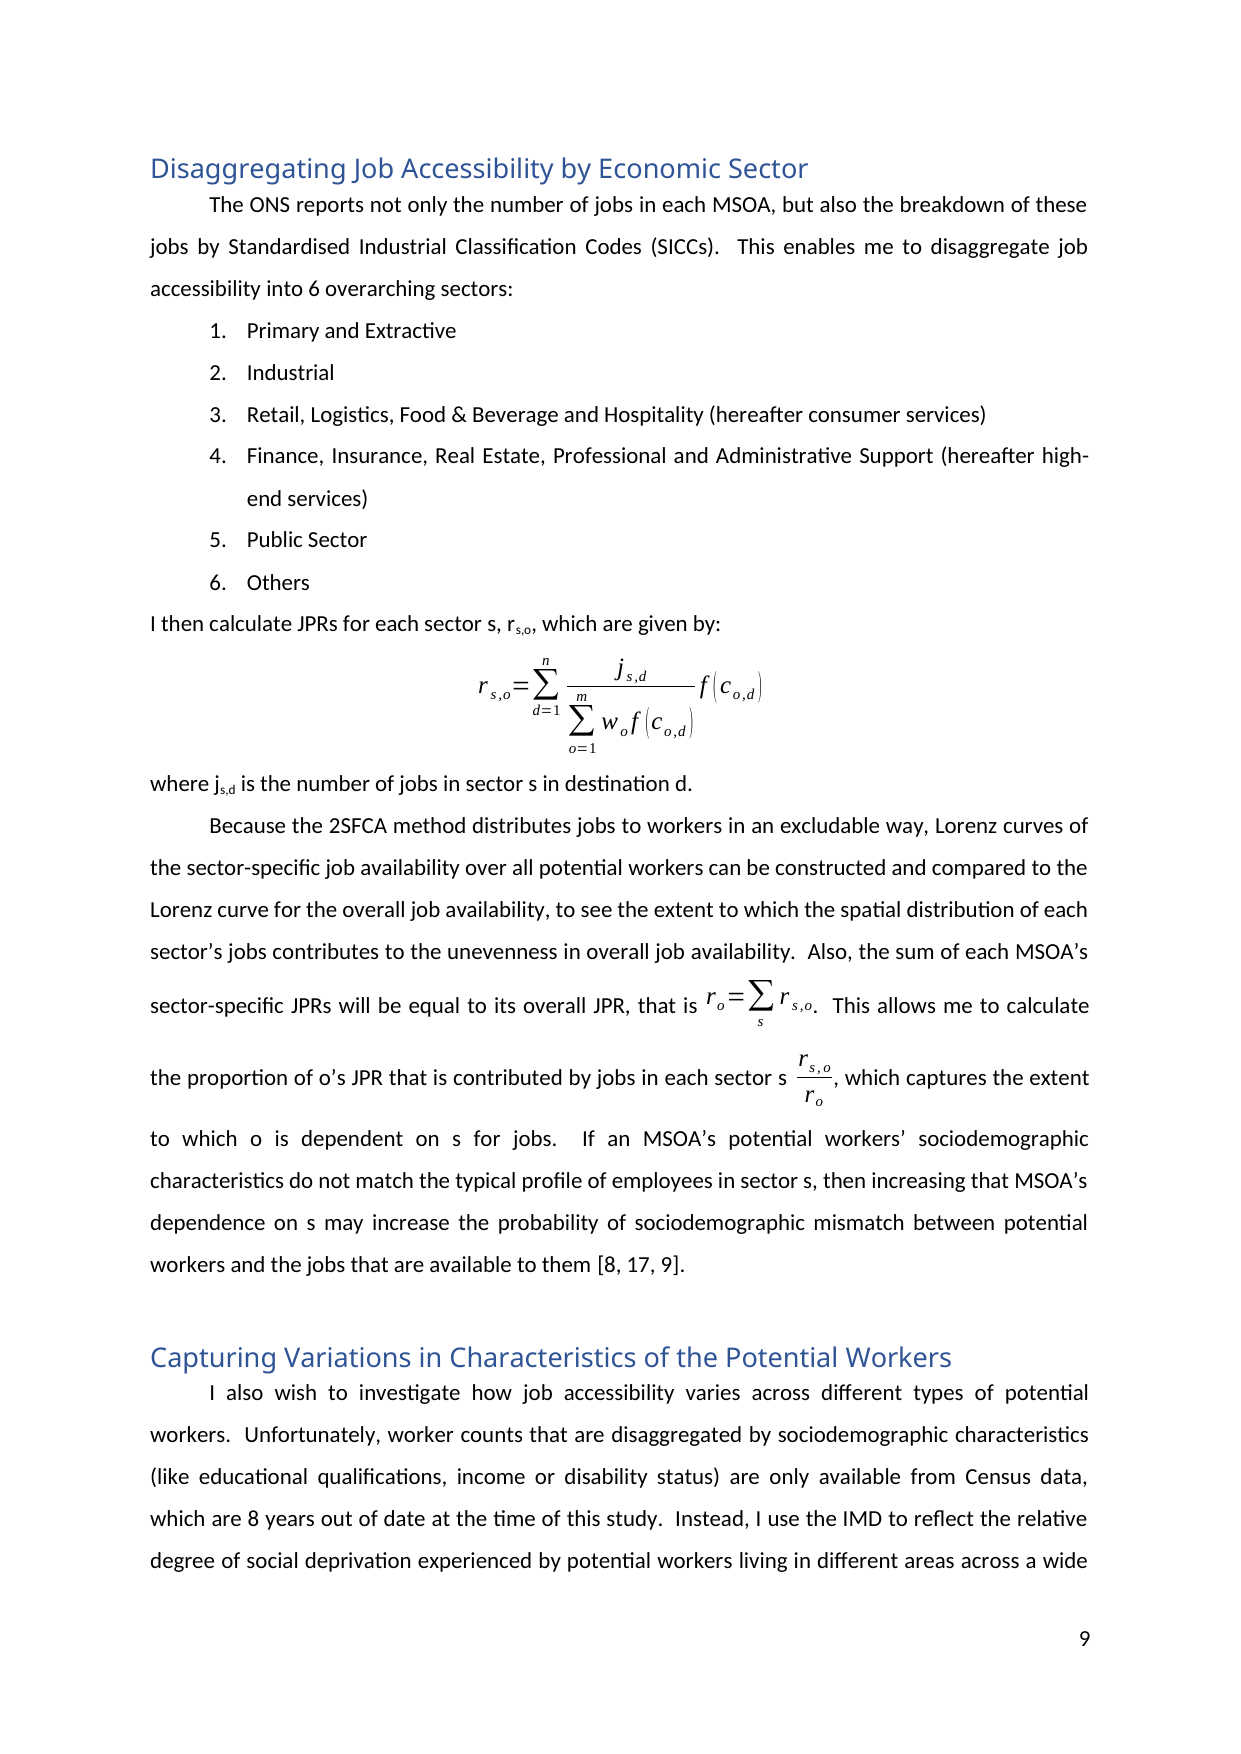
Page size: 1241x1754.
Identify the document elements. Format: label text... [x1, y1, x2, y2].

text The ONS reports not only the number of jobs in each MSOA, but also the breakdown of these jobs by Standardised Industrial Classification Codes (SICCs). This enables me to disaggregate job accessibility into 6 overarching sectors: [150, 190, 1090, 302]
subtitle Capturing Variations in Characteristics of the Potential Workers [150, 1339, 1090, 1376]
text where js,d is the number of jobs in sector s in destination d. [150, 769, 1090, 798]
subtitle Disaggregating Job Accessibility by Economic Sector [150, 150, 1090, 187]
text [150, 1378, 1090, 1574]
list Retail, Logistics, Food & Beverage and Hospitality (hereafter consumer services) [209, 400, 1090, 428]
list Industrial [209, 358, 1090, 386]
list Finance, Insurance, Real Estate, Professional and Administrative Support (hereafter high-end services) [209, 442, 1090, 512]
text Because the 2SFCA method distributes jobs to workers in an excludable way, Lorenz curves of the sector-specific job availability over all potential workers can be constructed and compared to the Lorenz curve for the overall job availability, to see the extent to which the spatial distribution of each sector’s jobs contributes to the unevenness in overall job availability. Also, the sum of each MSOA’s sector-specific JPRs will be equal to its overall JPR, that is . This allows me to calculate the proportion of o’s JPR that is contributed by jobs in each sector s , which captures the extent to which o is dependent on s for jobs. If an MSOA’s potential workers’ sociodemographic characteristics do not match the typical profile of employees in sector s, then increasing that MSOA’s dependence on s may increase the probability of sociodemographic mismatch between potential workers and the jobs that are available to them. [150, 812, 1090, 1278]
list Others [209, 568, 1090, 596]
text I then calculate JPRs for each sector s, rs,o, which are given by: [150, 609, 1090, 638]
list Primary and Extractive [209, 316, 1090, 344]
list Public Sector [209, 526, 1090, 554]
